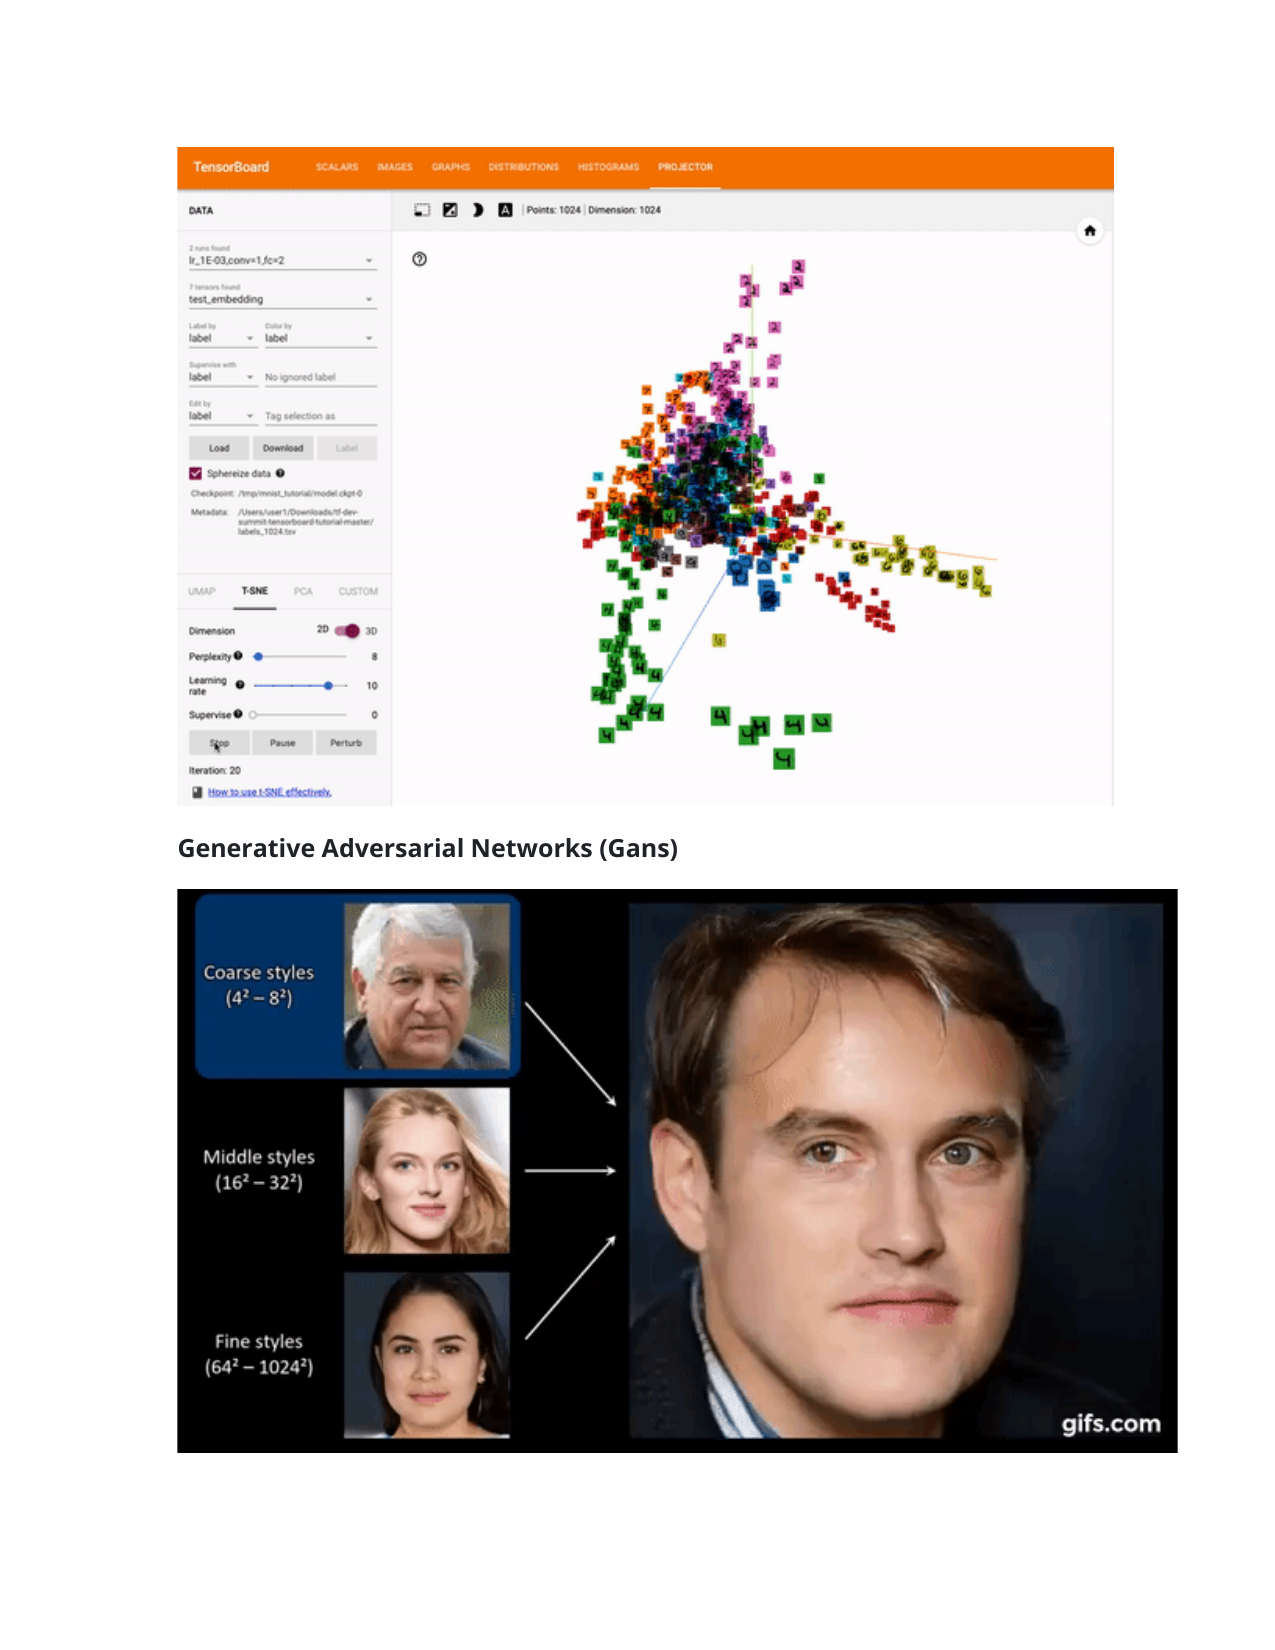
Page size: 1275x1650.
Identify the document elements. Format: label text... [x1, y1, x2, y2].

text Generative Adversarial Networks (Gans) [177, 831, 1098, 865]
picture [177, 147, 1114, 806]
picture [177, 889, 1178, 1453]
